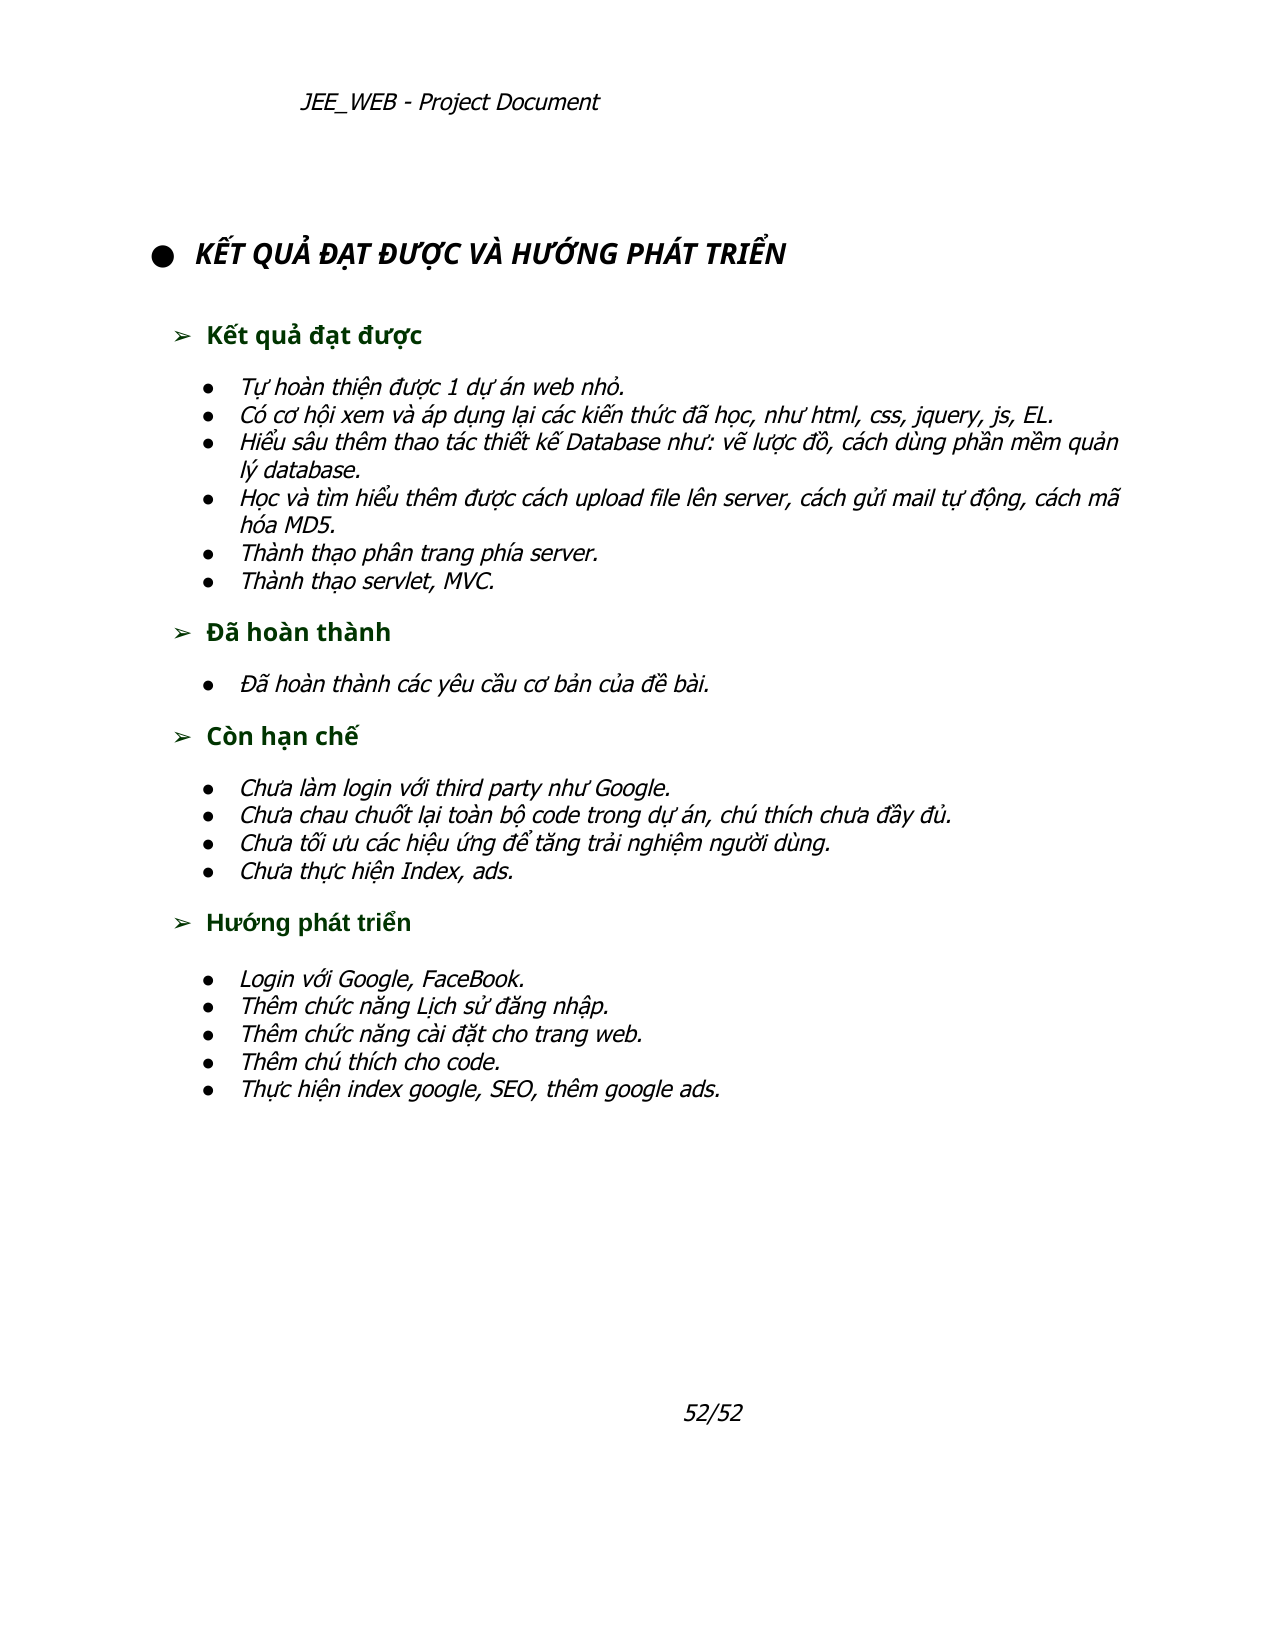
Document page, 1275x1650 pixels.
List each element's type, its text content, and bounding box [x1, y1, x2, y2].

list Thêm chức năng Lịch sử đăng nhập. [201, 992, 1125, 1019]
list Thực hiện index google, SEO, thêm google ads. [201, 1075, 1125, 1103]
list Đã hoàn thành các yêu cầu cơ bản của đề bài. [201, 670, 1125, 698]
list Chưa chau chuốt lại toàn bộ code trong dự án, chú thích chưa đầy đủ. [201, 801, 1125, 829]
subtitle Kết quả đạt được và Hướng phát triển [150, 233, 1125, 273]
list Thành thạo servlet, MVC. [201, 566, 1125, 594]
list Chưa thực hiện Index, ads. [201, 856, 1125, 884]
list Học và tìm hiểu thêm được cách upload file lên server, cách gửi mail tự động, cách mã hóa MD5. [201, 483, 1125, 539]
list Tự hoàn thiện được 1 dự án web nhỏ. [201, 372, 1125, 400]
list Hiểu sâu thêm thao tác thiết kế Database như: vẽ lược đồ, cách dùng phần mềm quản lý database. [201, 428, 1125, 483]
list Thêm chức năng cài đặt cho trang web. [201, 1019, 1125, 1047]
list Thành thạo phân trang phía server. [201, 539, 1125, 566]
subtitle Còn hạn chế [171, 718, 1125, 752]
subtitle Kết quả đạt được [171, 318, 1125, 352]
subtitle Đã hoàn thành [171, 615, 1125, 649]
list Thêm chú thích cho code. [201, 1047, 1125, 1075]
list Login với Google, FaceBook. [201, 964, 1125, 992]
list Có cơ hội xem và áp dụng lại các kiến thức đã học, như html, css, jquery, js, EL. [201, 400, 1125, 428]
list Chưa tối ưu các hiệu ứng để tăng trải nghiệm người dùng. [201, 829, 1125, 856]
list Chưa làm login với third party như Google. [201, 773, 1125, 801]
